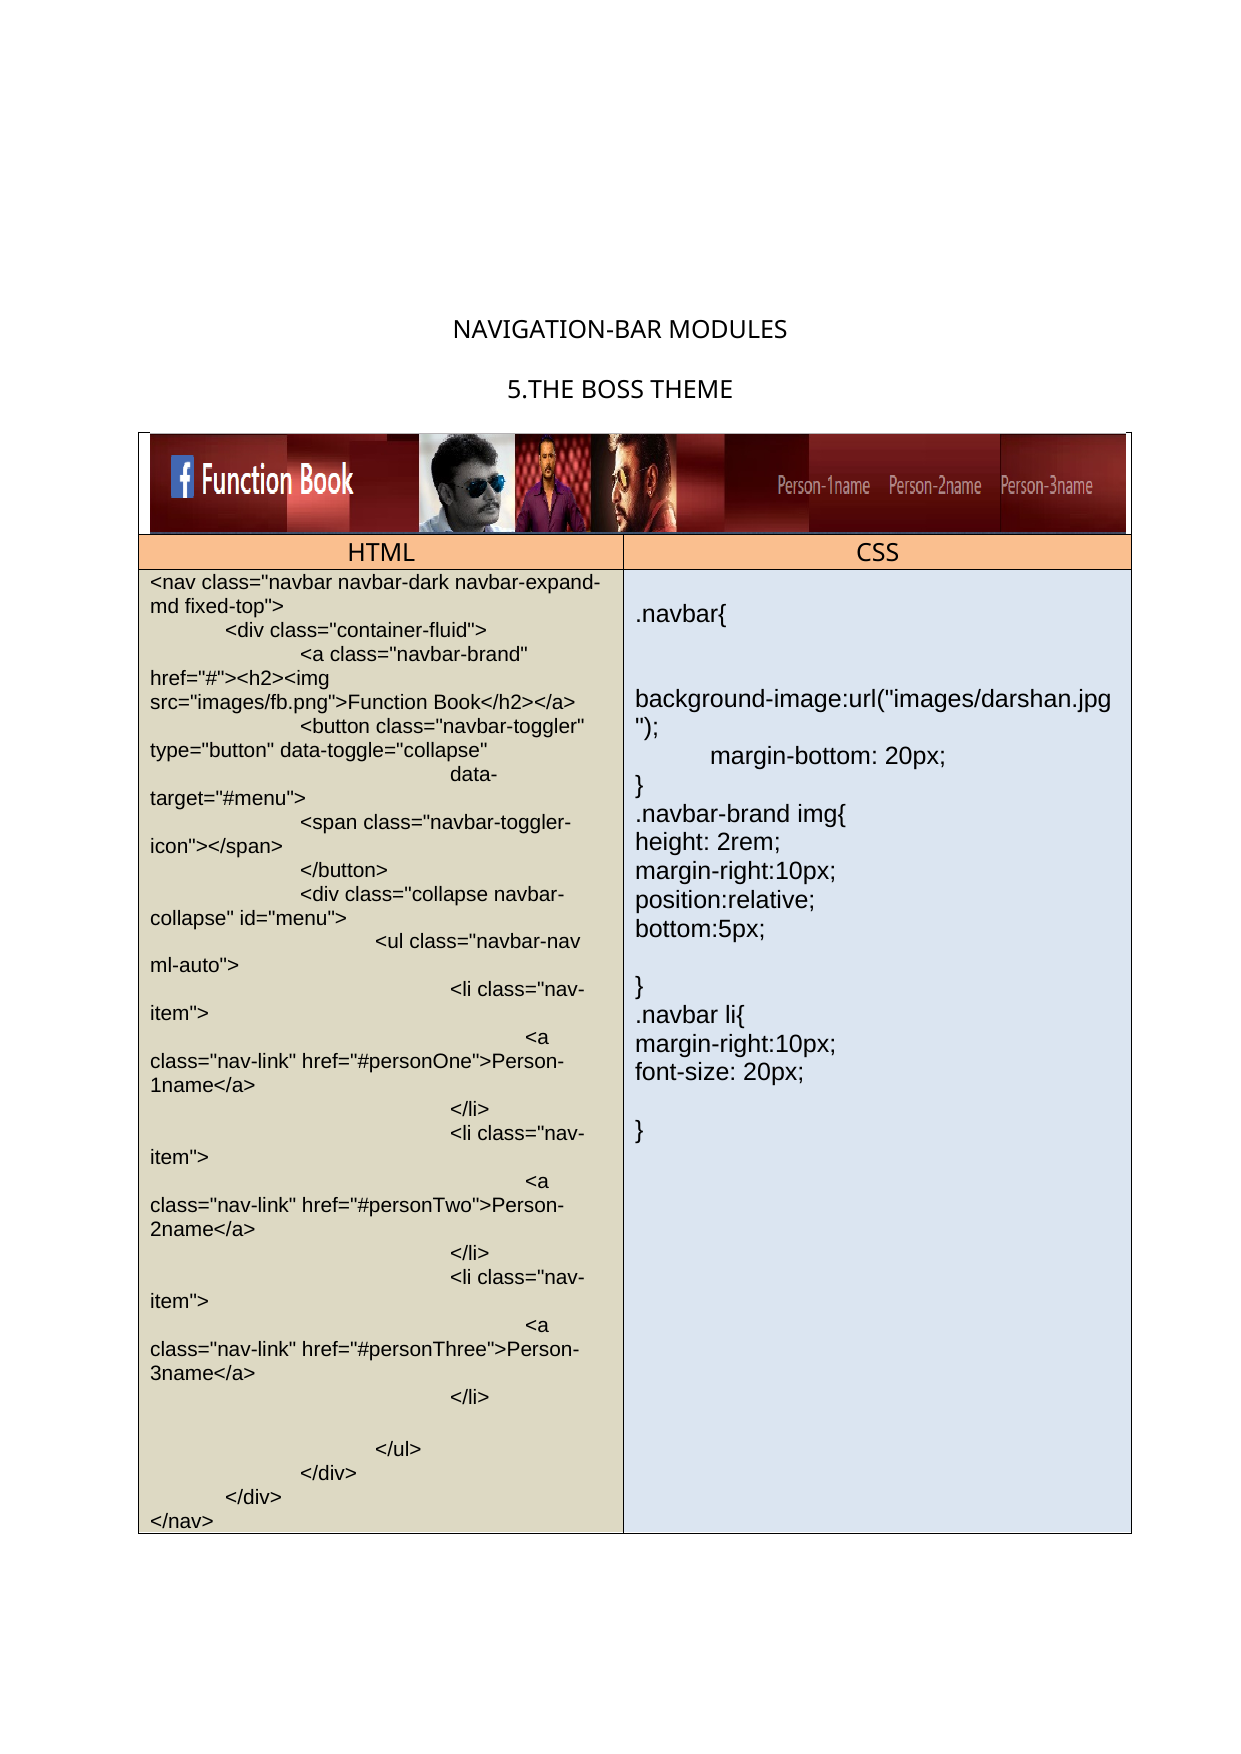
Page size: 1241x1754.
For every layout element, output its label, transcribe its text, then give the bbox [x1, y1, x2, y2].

text NAVIGATION-BAR MODULES [150, 312, 1090, 346]
table_cell .navbar{ background-image:url("images/darshan.jpg"); margin-bottom: 20px; } .navbar-brand img{ height: 2rem; margin-right:10px; position:relative; bottom:5px; } .navbar li{ margin-right:10px; font-size: 20px; } [624, 570, 1131, 1532]
table_cell CSS [624, 535, 1131, 569]
picture [150, 432, 1126, 534]
table_header [139, 433, 150, 534]
table_cell HTML [139, 535, 623, 569]
text 5.THE BOSS THEME [150, 372, 1090, 406]
table_cell <nav class="navbar navbar-dark navbar-expand-md fixed-top"> <div class="container-fluid"> <a class="navbar-brand" href="#"><h2><img src="images/fb.png">Function Book</h2></a> <button class="navbar-toggler" type="button" data-toggle="collapse" data-target="#menu"> <span class="navbar-toggler-icon"></span> </button> <div class="collapse navbar-collapse" id="menu"> <ul class="navbar-nav ml-auto"> <li class="nav-item"> <a class="nav-link" href="#personOne">Person-1name</a> </li> <li class="nav-item"> <a class="nav-link" href="#personTwo">Person-2name</a> </li> <li class="nav-item"> <a class="nav-link" href="#personThree">Person-3name</a> </li> </ul> </div> </div> </nav> [139, 570, 623, 1532]
table_header [1126, 433, 1131, 534]
